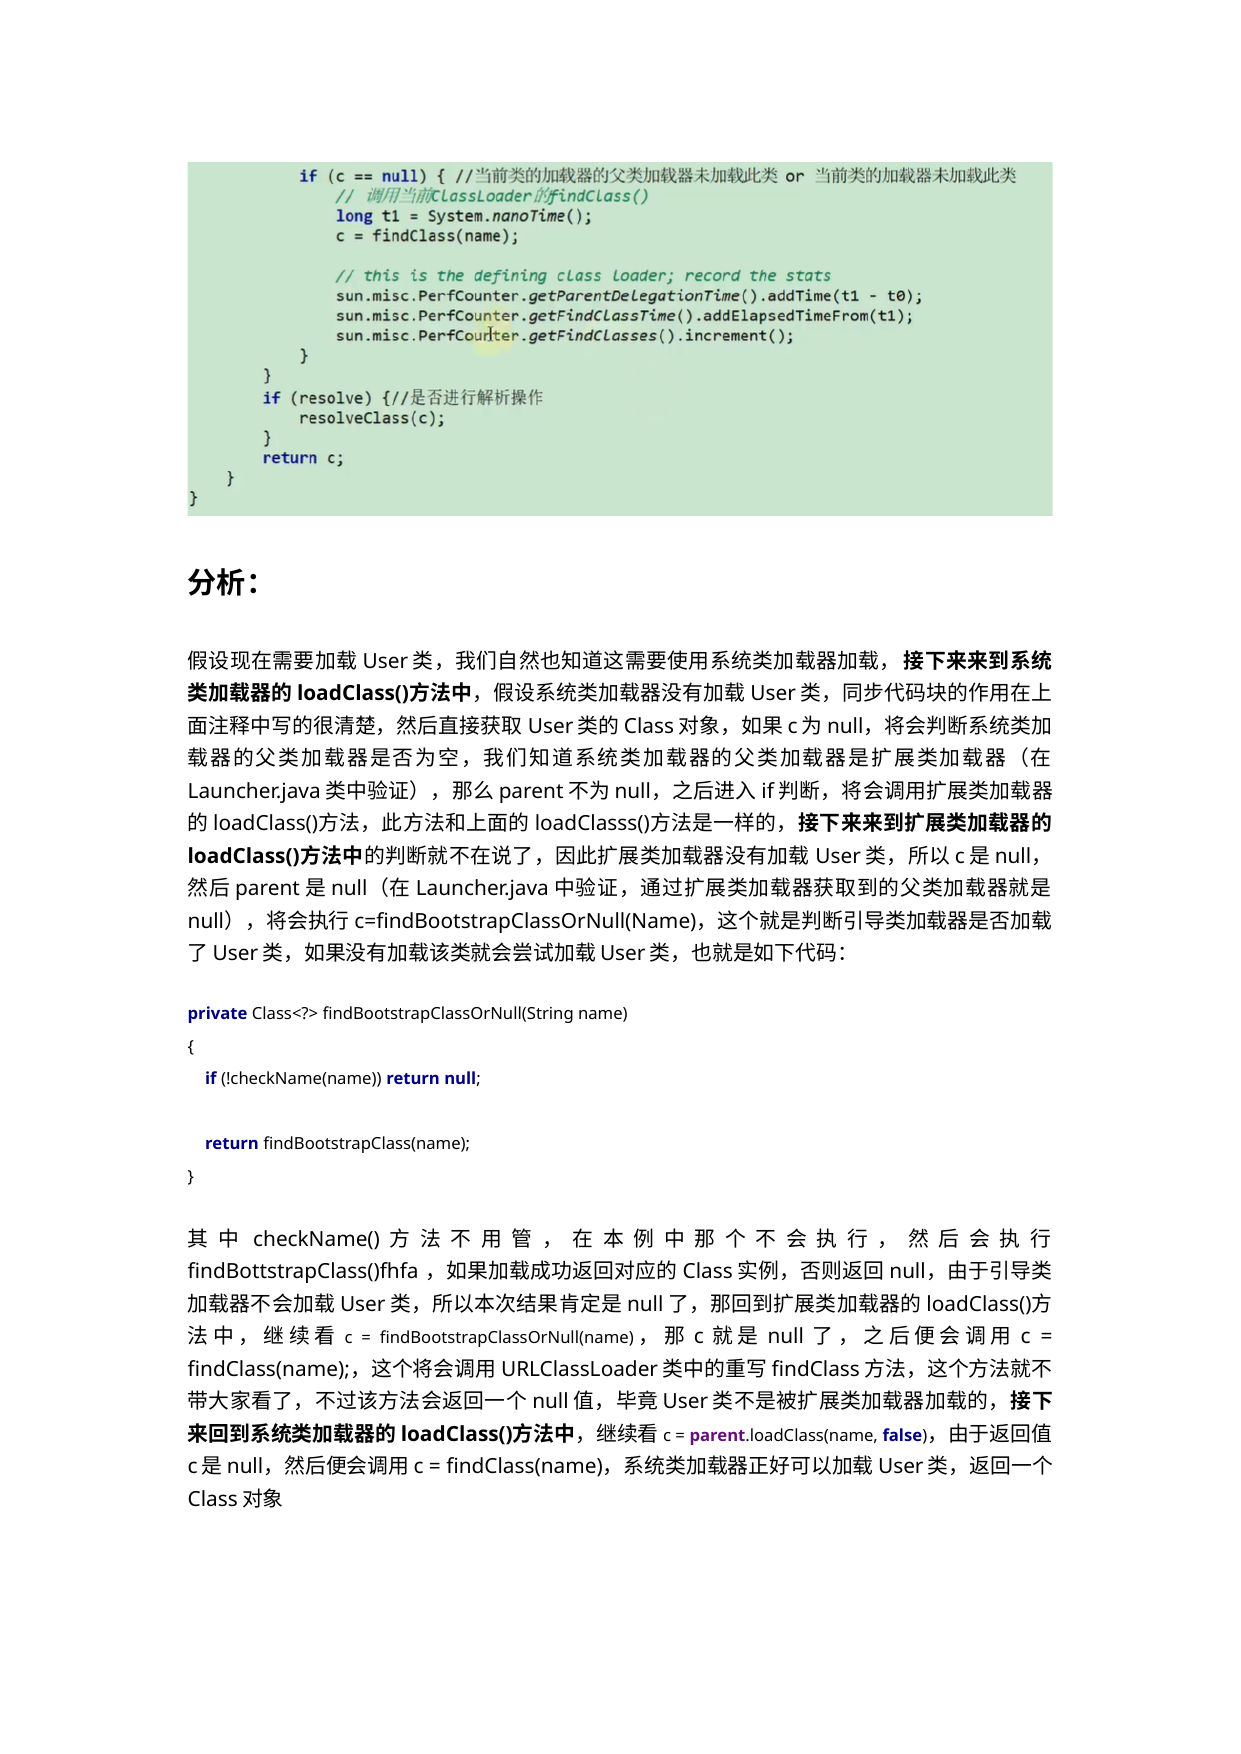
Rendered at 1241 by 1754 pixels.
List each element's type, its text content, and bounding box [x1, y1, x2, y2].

text 分析： [187, 549, 1053, 614]
text 假设现在需要加载User类，我们自然也知道这需要使用系统类加载器加载，接下来来到系统类加载器的loadClass()方法中，假设系统类加载器没有加载User类，同步代码块的作用在上面注释中写的很清楚，然后直接获取User类的Class对象，如果c为null，将会判断系统类加载器的父类加载器是否为空，我们知道系统类加载器的父类加载器是扩展类加载器（在Launcher.java类中验证），那么parent不为null，之后进入if判断，将会调用扩展类加载器的loadClass()方法，此方法和上面的loadClasss()方法是一样的，接下来来到扩展类加载器的loadClass()方法中的判断就不在说了，因此扩展类加载器没有加载User类，所以c是null，然后parent是null（在Launcher.java中验证，通过扩展类加载器获取到的父类加载器就是null），将会执行c=findBootstrapClassOrNull(Name)，这个就是判断引导类加载器是否加载了User类，如果没有加载该类就会尝试加载User类，也就是如下代码： [187, 643, 1053, 968]
picture [187, 162, 1053, 516]
text private Class<?> findBootstrapClassOrNull(String name) { if (!checkName(name)) return null; return findBootstrapClass(name); } [187, 997, 1053, 1192]
text 其中checkName()方法不用管，在本例中那个不会执行，然后会执行findBottstrapClass()fhfa ，如果加载成功返回对应的Class实例，否则返回null，由于引导类加载器不会加载User类，所以本次结果肯定是null了，那回到扩展类加载器的loadClass()方法中，继续看c = findBootstrapClassOrNull(name)，那c就是null了，之后便会调用c = findClass(name);，这个将会调用URLClassLoader类中的重写findClass方法，这个方法就不带大家看了，不过该方法会返回一个null值，毕竟User类不是被扩展类加载器加载的，接下来回到系统类加载器的loadClass()方法中，继续看c = parent.loadClass(name, false)，由于返回值c是null，然后便会调用c = findClass(name)，系统类加载器正好可以加载User类，返回一个Class对象 [187, 1221, 1053, 1514]
